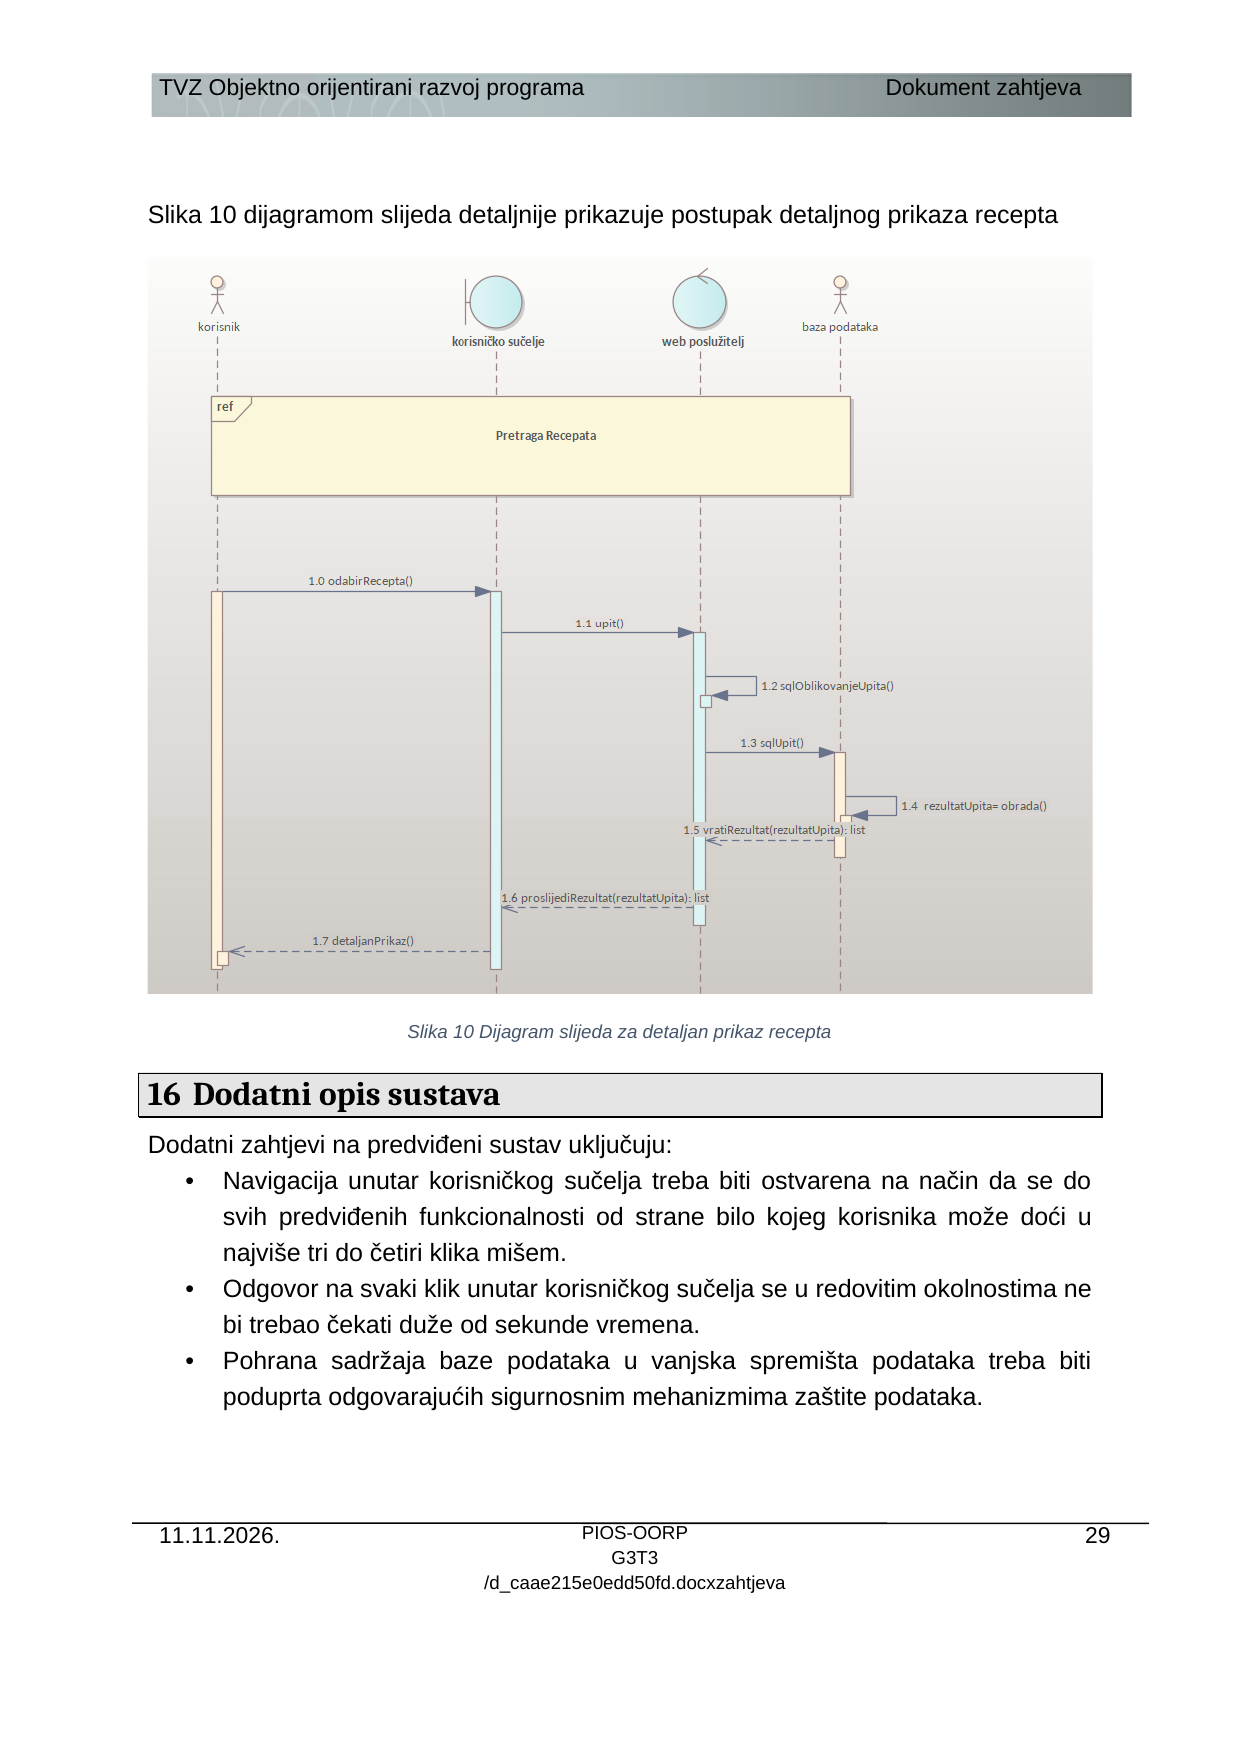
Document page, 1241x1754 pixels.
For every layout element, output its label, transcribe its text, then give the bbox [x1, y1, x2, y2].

picture [147, 257, 1093, 994]
list Odgovor na svaki klik unutar korisničkog sučelja se u redovitim okolnostima ne bi trebao čekati duže od sekunde vremena. [185, 1274, 1093, 1338]
text Slika 10 Dijagram slijeda za detaljan prikaz recepta [148, 1021, 1093, 1042]
list Pohrana sadržaja baze podataka u vanjska spremišta podataka treba biti poduprta odgovarajućih sigurnosnim mehanizmima zaštite podataka. [185, 1346, 1093, 1410]
subtitle Dodatni opis sustava [139, 1074, 1101, 1116]
text Slika 10 dijagramom slijeda detaljnije prikazuje postupak detaljnog prikaza recepta [148, 201, 1093, 229]
picture [151, 73, 1132, 117]
text Dodatni zahtjevi na predviđeni sustav uključuju: [148, 1130, 1093, 1159]
list Navigacija unutar korisničkog sučelja treba biti ostvarena na način da se do svih predviđenih funkcionalnosti od strane bilo kojeg korisnika može doći u najviše tri do četiri klika mišem. [185, 1166, 1093, 1267]
